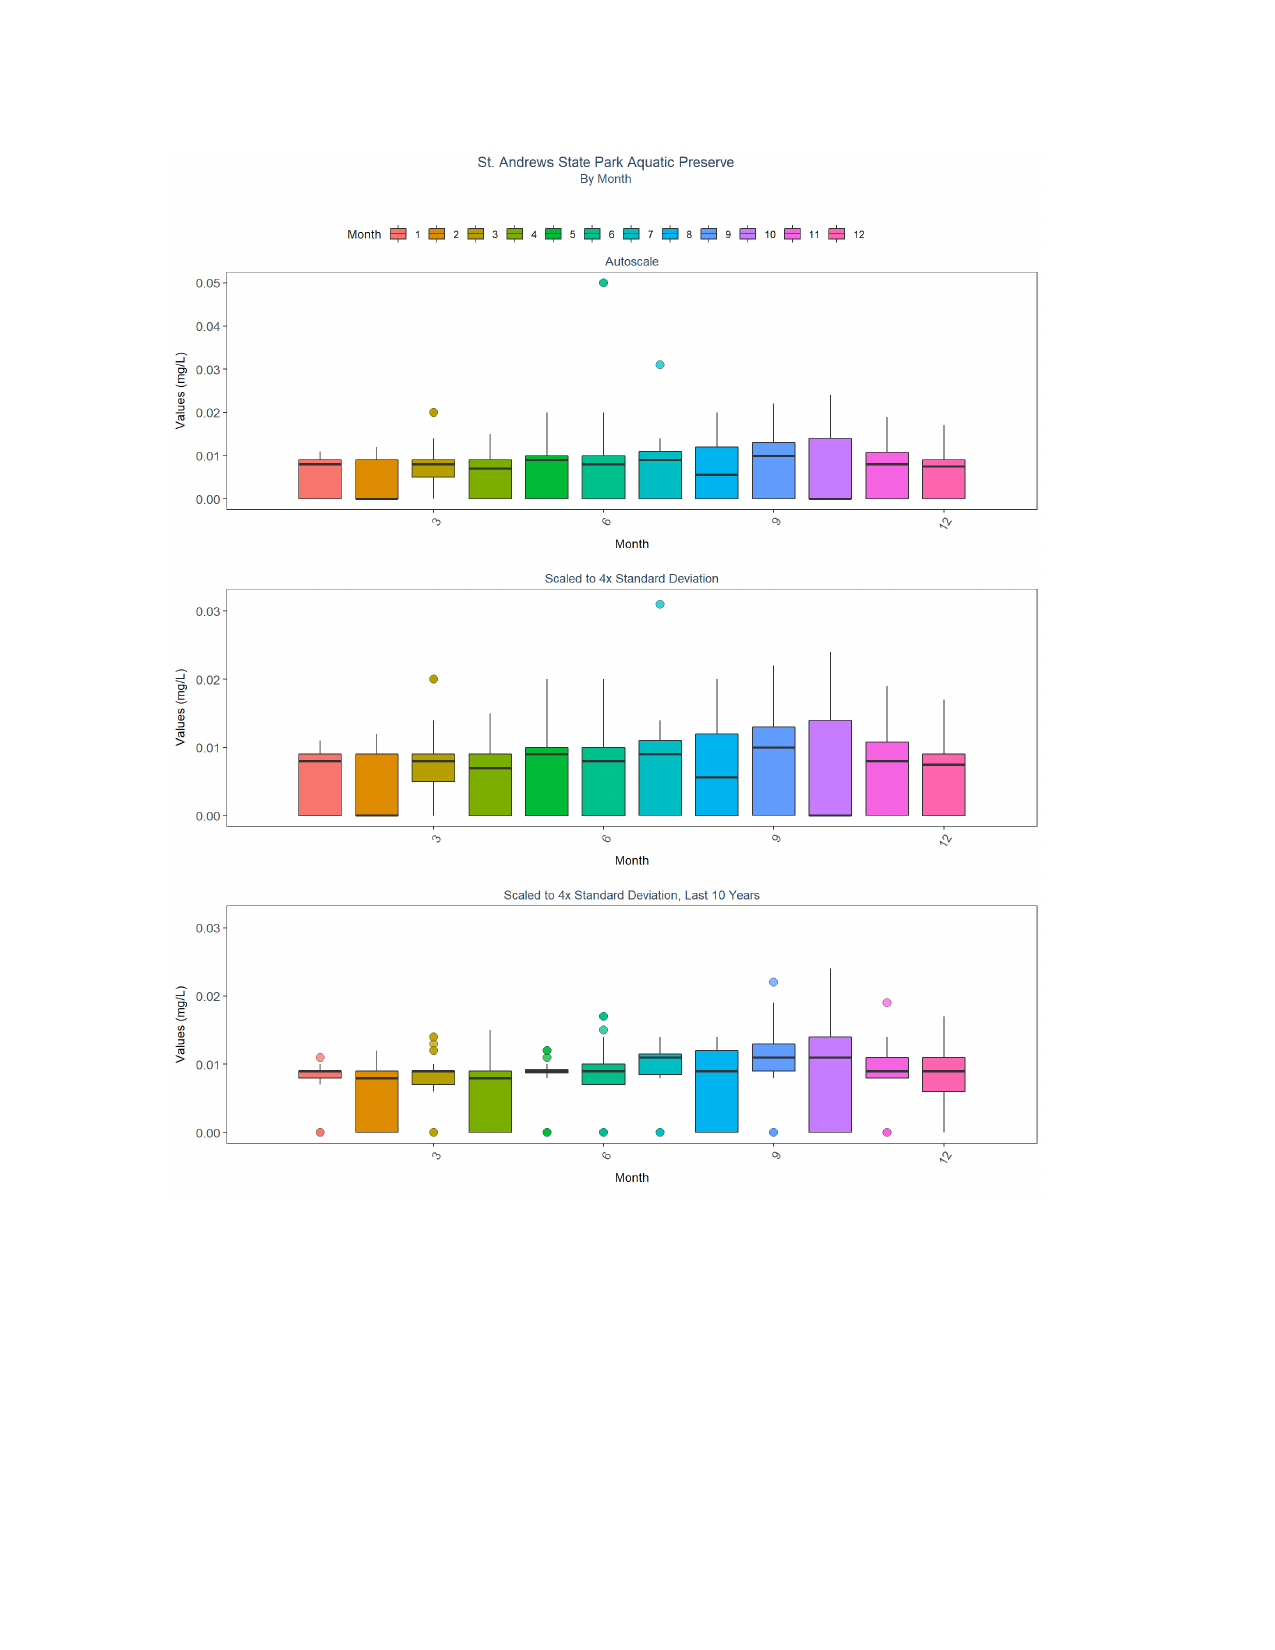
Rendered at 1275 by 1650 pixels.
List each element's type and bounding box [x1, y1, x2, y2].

picture [168, 150, 1044, 1200]
